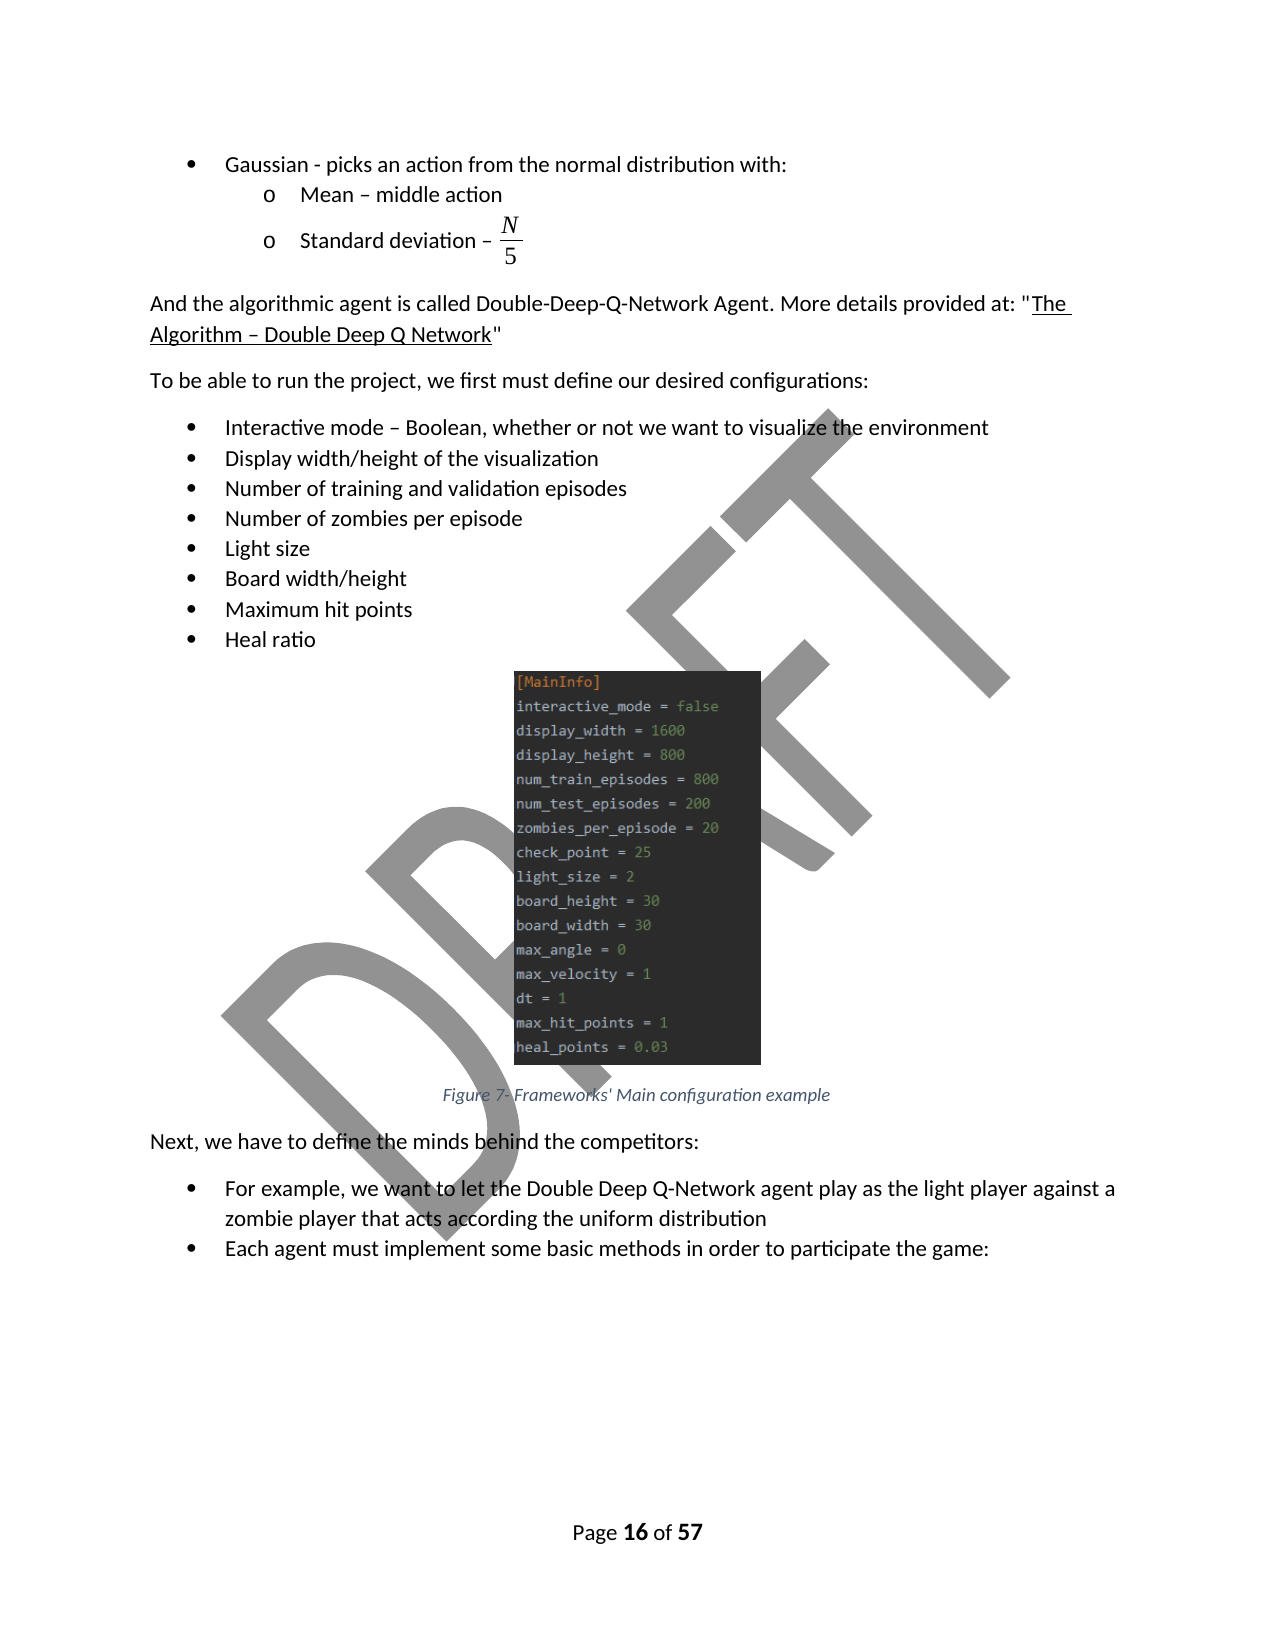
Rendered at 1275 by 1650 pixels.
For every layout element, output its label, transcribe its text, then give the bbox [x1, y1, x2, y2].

list Board width/height [187, 564, 1125, 593]
text Next, we have to define the minds behind the competitors: [150, 1127, 1125, 1155]
list Gaussian - picks an action from the normal distribution with: [187, 150, 1125, 178]
list Each agent must implement some basic methods in order to participate the game: [187, 1234, 1125, 1262]
list Standard deviation – [262, 212, 1125, 271]
list Heal ratio [187, 625, 1125, 653]
list Mean – middle action [262, 180, 1125, 209]
list Light size [187, 534, 1125, 562]
list Maximum hit points [187, 595, 1125, 623]
list Number of zombies per episode [187, 504, 1125, 532]
list Interactive mode – Boolean, whether or not we want to visualize the environment [187, 413, 1125, 442]
list Number of training and validation episodes [187, 474, 1125, 502]
text And the algorithmic agent is called Double-Deep-Q-Network Agent. More details provided at: "The Algorithm – Double Deep Q Network" [150, 289, 1125, 348]
picture [514, 671, 761, 1065]
list For example, we want to let the Double Deep Q-Network agent play as the light player against a zombie player that acts according the uniform distribution [187, 1174, 1125, 1232]
text To be able to run the project, we first must define our desired configurations: [150, 367, 1125, 395]
list Display width/height of the visualization [187, 444, 1125, 472]
